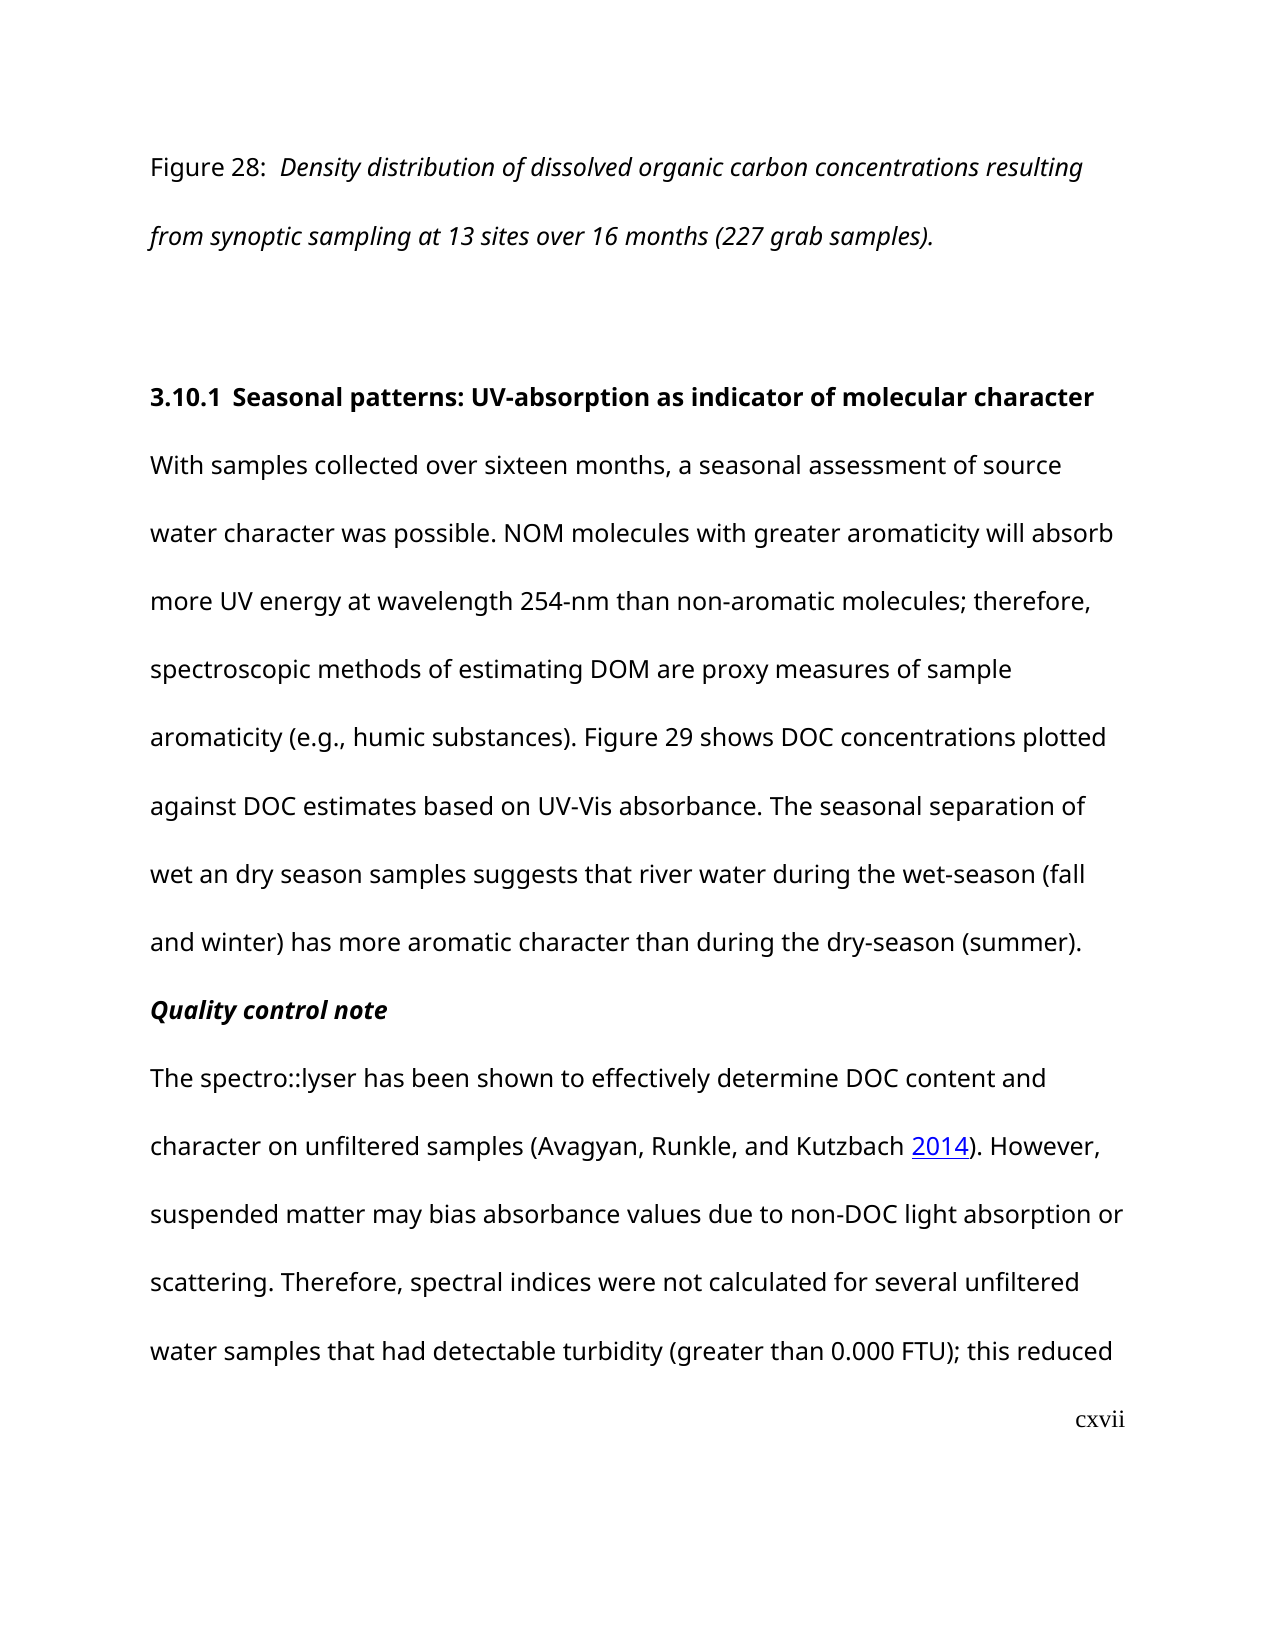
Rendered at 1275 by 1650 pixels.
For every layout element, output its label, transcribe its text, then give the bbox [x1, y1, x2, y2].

text Figure 28: Density distribution of dissolved organic carbon concentrations resulting from synoptic sampling at 13 sites over 16 months (227 grab samples). [150, 150, 1125, 252]
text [150, 1061, 1125, 1367]
text With samples collected over sixteen months, a seasonal assessment of source water character was possible. NOM molecules with greater aromaticity will absorb more UV energy at wavelength 254-nm than non-aromatic molecules; therefore, spectroscopic methods of estimating DOM are proxy measures of sample aromaticity (e.g., humic substances). Figure 29 shows DOC concentrations plotted against DOC estimates based on UV-Vis absorbance. The seasonal separation of wet an dry season samples suggests that river water during the wet-season (fall and winter) has more aromatic character than during the dry-season (summer). [150, 447, 1125, 958]
subtitle Seasonal patterns: UV-absorption as indicator of molecular character [150, 379, 1125, 413]
text Quality control note [150, 992, 1125, 1027]
